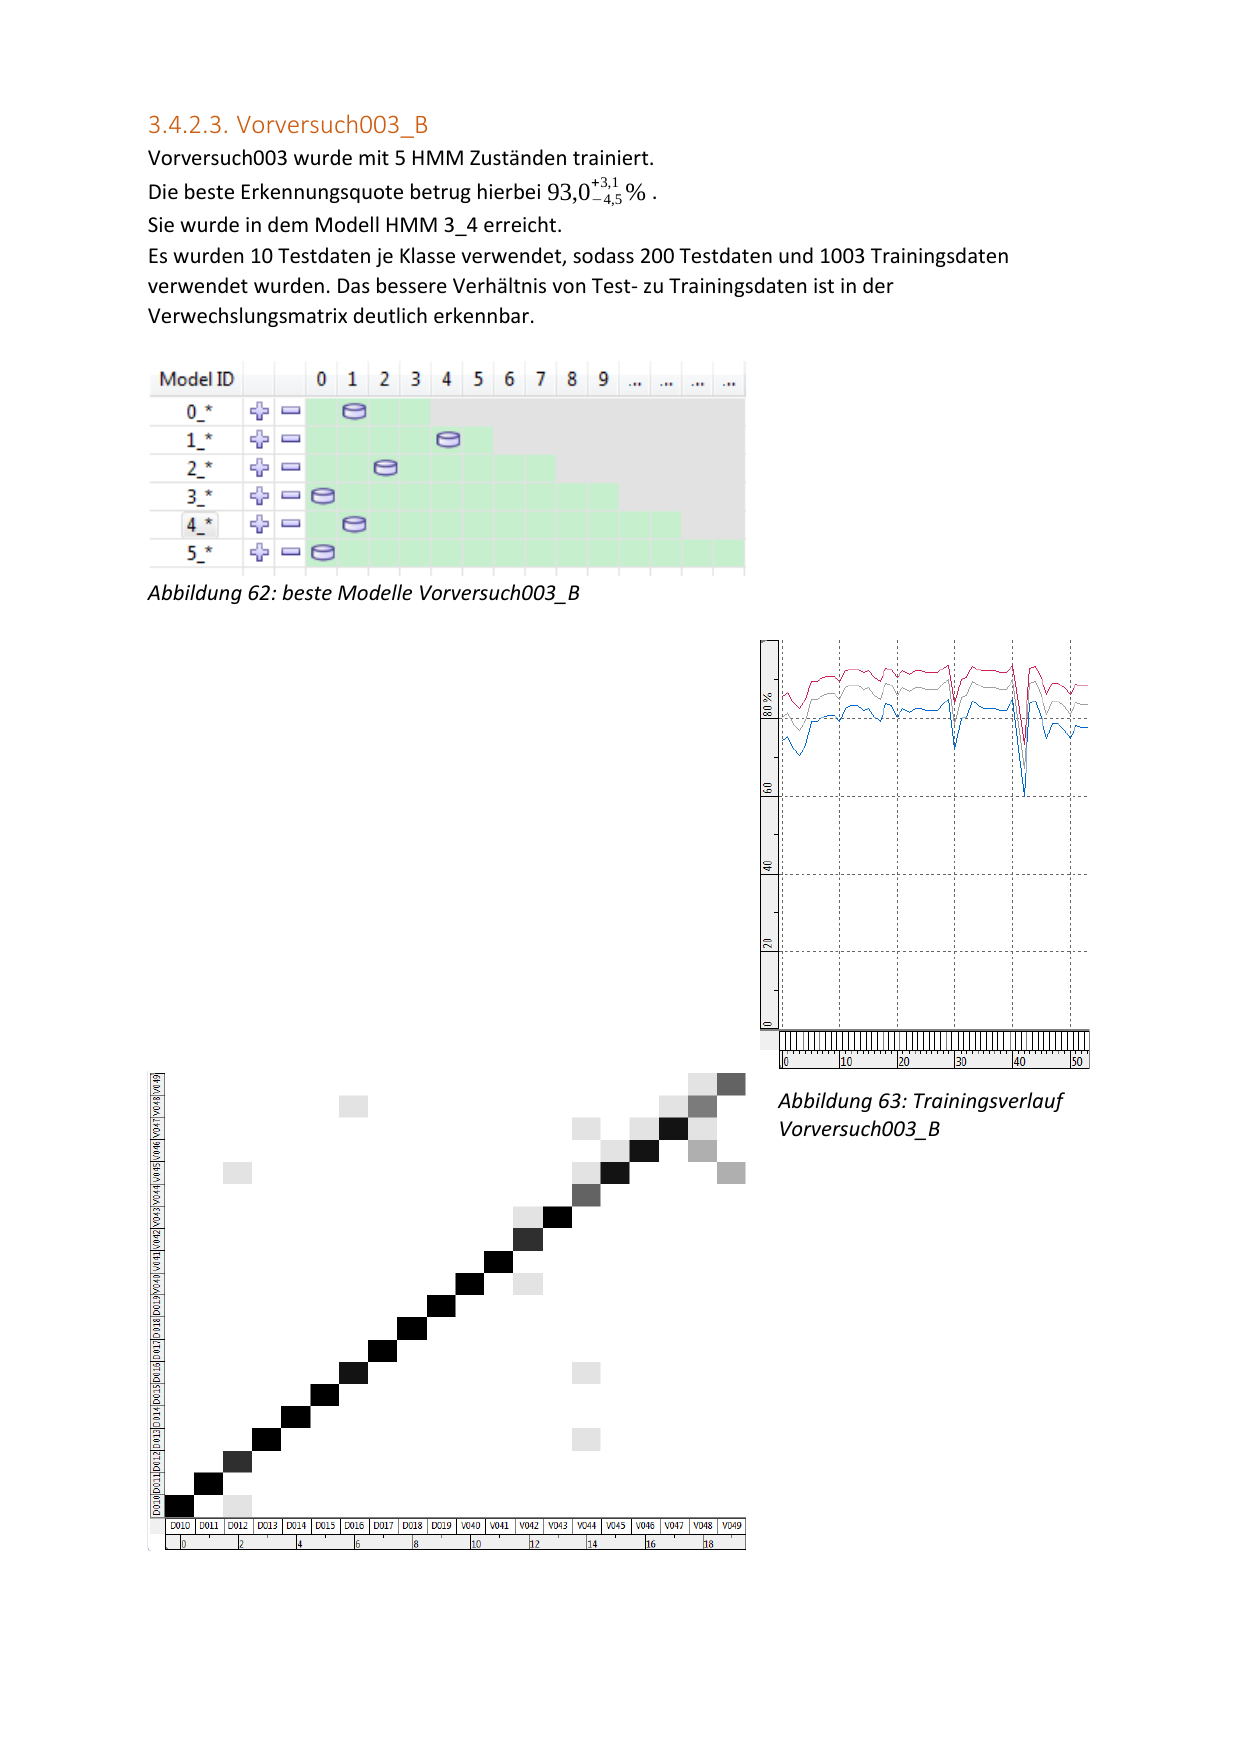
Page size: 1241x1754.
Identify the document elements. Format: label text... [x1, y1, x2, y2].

text Es wurden 10 Testdaten je Klasse verwendet, sodass 200 Testdaten und 1003 Trainingsdaten verwendet wurden. Das bessere Verhältnis von Test- zu Trainingsdaten ist in der Verwechslungsmatrix deutlich erkennbar. [148, 241, 1093, 329]
picture [147, 1071, 746, 1551]
text Die beste Erkennungsquote betrug hierbei . [148, 173, 1093, 208]
text Abbildung 62: beste Modelle Vorversuch003_B [148, 578, 1093, 606]
picture [756, 639, 1090, 1070]
text Vorversuch003 wurde mit 5 HMM Zuständen trainiert. [148, 143, 1093, 171]
subtitle Vorversuch003_B [148, 108, 1093, 141]
picture [147, 361, 747, 576]
text Sie wurde in dem Modell HMM 3_4 erreicht. [148, 211, 1093, 238]
